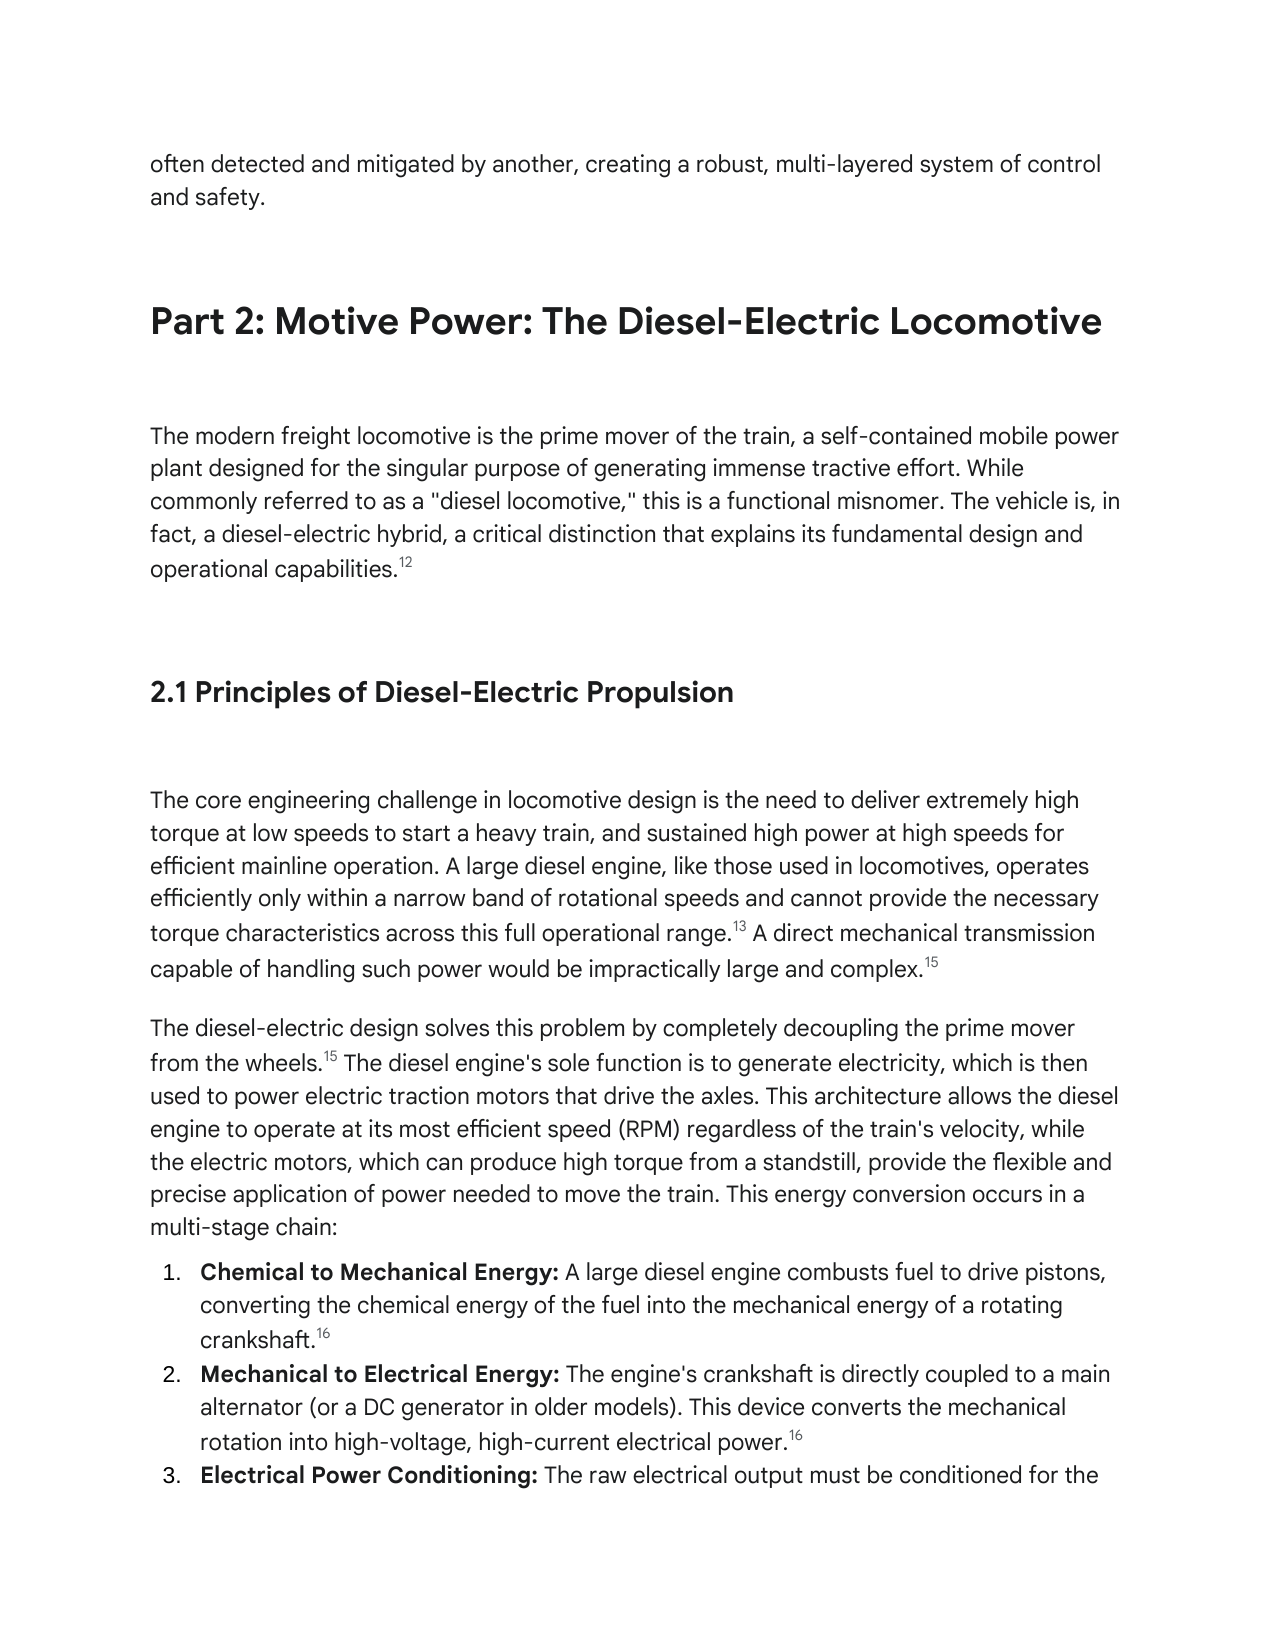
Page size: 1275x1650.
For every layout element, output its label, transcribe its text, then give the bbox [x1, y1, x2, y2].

text The modern freight locomotive is the prime mover of the train, a self-contained mobile power plant designed for the singular purpose of generating immense tractive effort. While commonly referred to as a "diesel locomotive," this is a functional misnomer. The vehicle is, in fact, a diesel-electric hybrid, a critical distinction that explains its fundamental design and operational capabilities.12 [150, 422, 1125, 584]
subtitle 2.1 Principles of Diesel-Electric Propulsion [150, 674, 1125, 711]
list Chemical to Mechanical Energy: A large diesel engine combusts fuel to drive pistons, converting the chemical energy of the fuel into the mechanical energy of a rotating crankshaft.16 [162, 1259, 1125, 1356]
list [162, 1462, 1125, 1491]
subtitle Part 2: Motive Power: The Diesel-Electric Locomotive [150, 298, 1125, 345]
text The core engineering challenge in locomotive design is the need to deliver extremely high torque at low speeds to start a heavy train, and sustained high power at high speeds for efficient mainline operation. A large diesel engine, like those used in locomotives, operates efficiently only within a narrow band of rotational speeds and cannot provide the necessary torque characteristics across this full operational range.13 A direct mechanical transmission capable of handling such power would be impractically large and complex.15 [150, 786, 1125, 985]
list Mechanical to Electrical Energy: The engine's crankshaft is directly coupled to a main alternator (or a DC generator in older models). This device converts the mechanical rotation into high-voltage, high-current electrical power.16 [162, 1360, 1125, 1457]
text The diesel-electric design solves this problem by completely decoupling the prime mover from the wheels.15 The diesel engine's sole function is to generate electricity, which is then used to power electric traction motors that drive the axles. This architecture allows the diesel engine to operate at its most efficient speed (RPM) regardless of the train's velocity, while the electric motors, which can produce high torque from a standstill, provide the flexible and precise application of power needed to move the train. This energy conversion occurs in a multi-stage chain: [150, 1014, 1125, 1242]
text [150, 150, 1125, 211]
